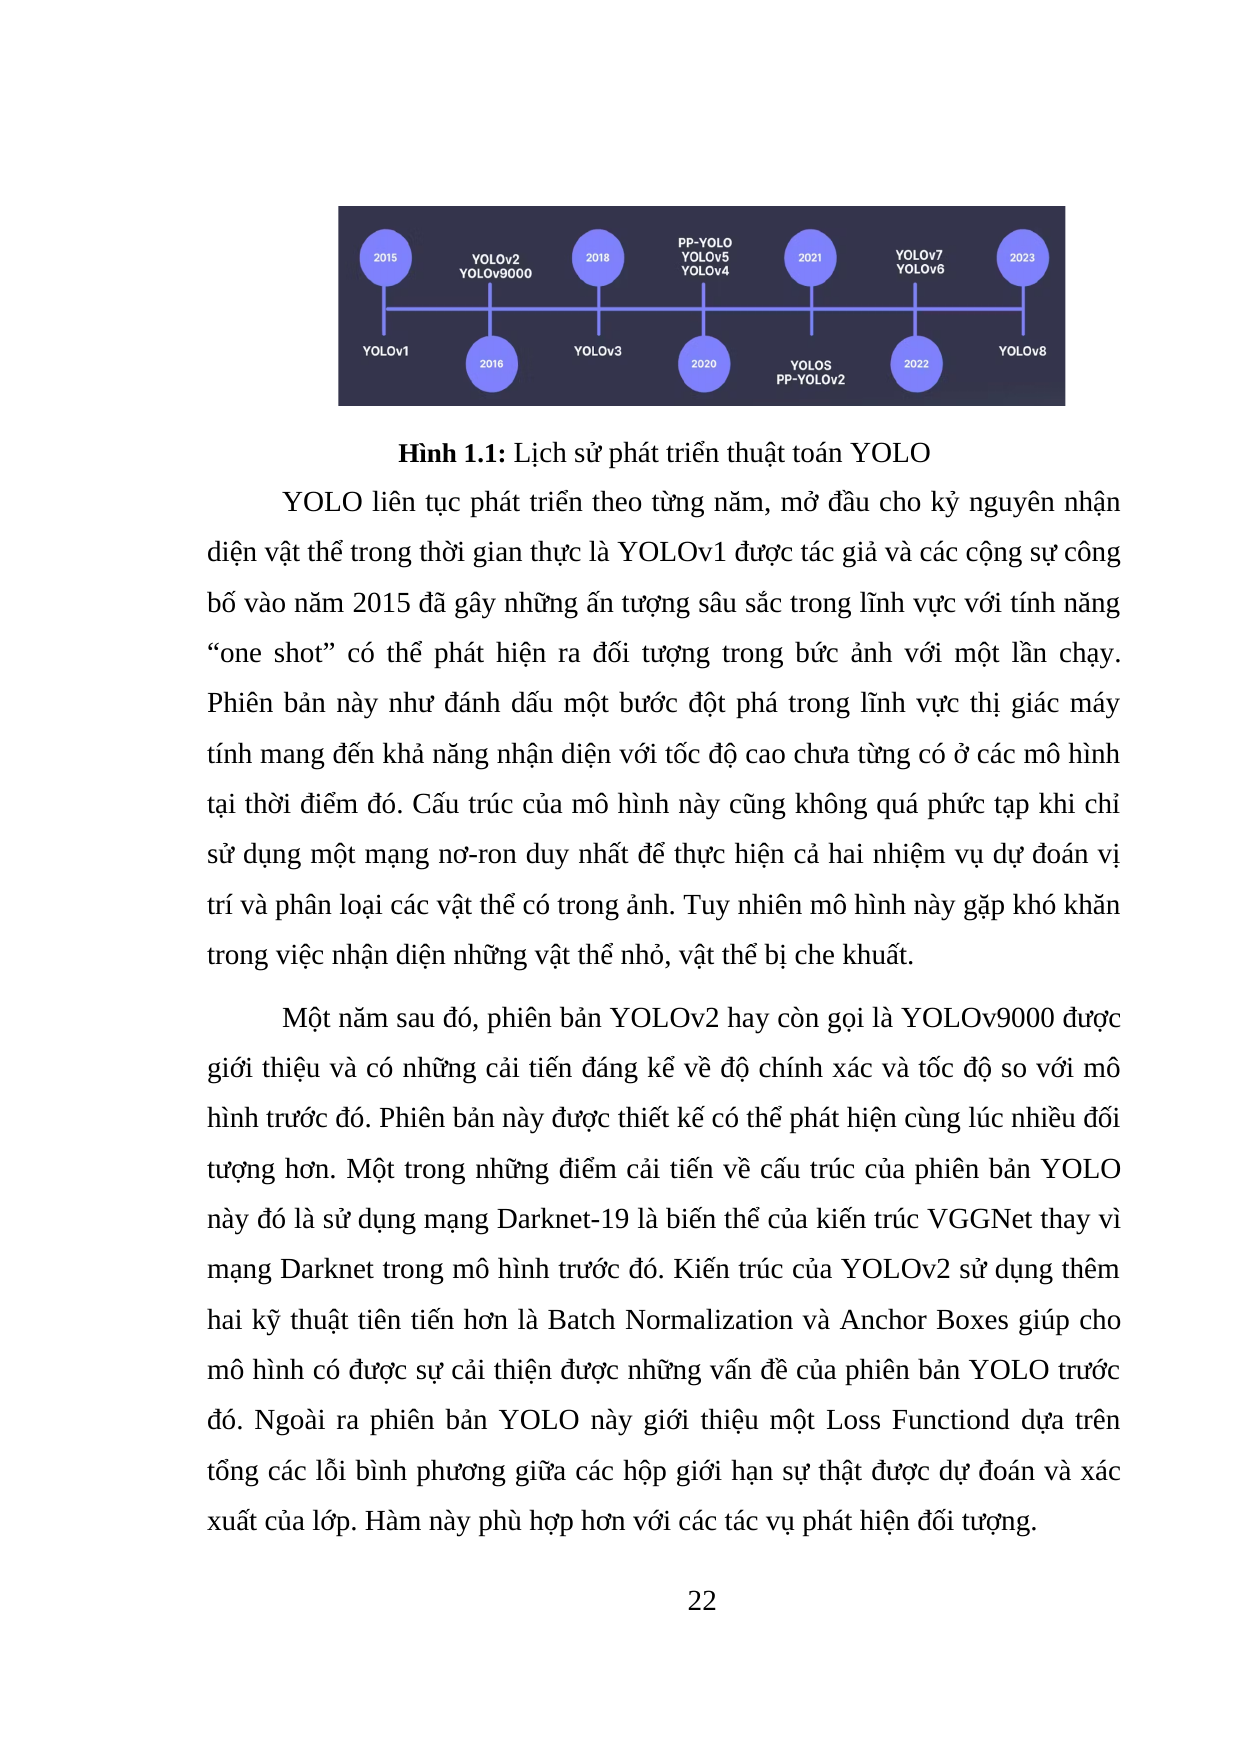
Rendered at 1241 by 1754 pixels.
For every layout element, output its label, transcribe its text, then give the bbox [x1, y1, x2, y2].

text YOLO liên tục phát triển theo từng năm, mở đầu cho kỷ nguyên nhận diện vật thể trong thời gian thực là YOLOv1 được tác giả và các cộng sự công bố vào năm 2015 đã gây những ấn tượng sâu sắc trong lĩnh vực với tính năng “one shot” có thể phát hiện ra đối tượng trong bức ảnh với một lần chạy. Phiên bản này như đánh dấu một bước đột phá trong lĩnh vực thị giác máy tính mang đến khả năng nhận diện với tốc độ cao chưa từng có ở các mô hình tại thời điểm đó. Cấu trúc của mô hình này cũng không quá phức tạp khi chỉ sử dụng một mạng nơ-ron duy nhất để thực hiện cả hai nhiệm vụ dự đoán vị trí và phân loại các vật thể có trong ảnh. Tuy nhiên mô hình này gặp khó khăn trong việc nhận diện những vật thể nhỏ, vật thể bị che khuất. [207, 484, 1122, 971]
text Một năm sau đó, phiên bản YOLOv2 hay còn gọi là YOLOv9000 được giới thiệu và có những cải tiến đáng kể về độ chính xác và tốc độ so với mô hình trước đó. Phiên bản này được thiết kế có thể phát hiện cùng lúc nhiều đối tượng hơn. Một trong những điểm cải tiến về cấu trúc của phiên bản YOLO này đó là sử dụng mạng Darknet-19 là biến thể của kiến trúc VGGNet thay vì mạng Darknet trong mô hình trước đó. Kiến trúc của YOLOv2 sử dụng thêm hai kỹ thuật tiên tiến hơn là Batch Normalization và Anchor Boxes giúp cho mô hình có được sự cải thiện được những vấn đề của phiên bản YOLO trước đó. Ngoài ra phiên bản YOLO này giới thiệu một Loss Functiond dựa trên tổng các lỗi bình phương giữa các hộp giới hạn sự thật được dự đoán và xác xuất của lớp. Hàm này phù hợp hơn với các tác vụ phát hiện đối tượng. [207, 1000, 1122, 1537]
picture [338, 206, 1066, 406]
text Lịch sử phát triển thuật toán YOLO [207, 435, 1122, 468]
